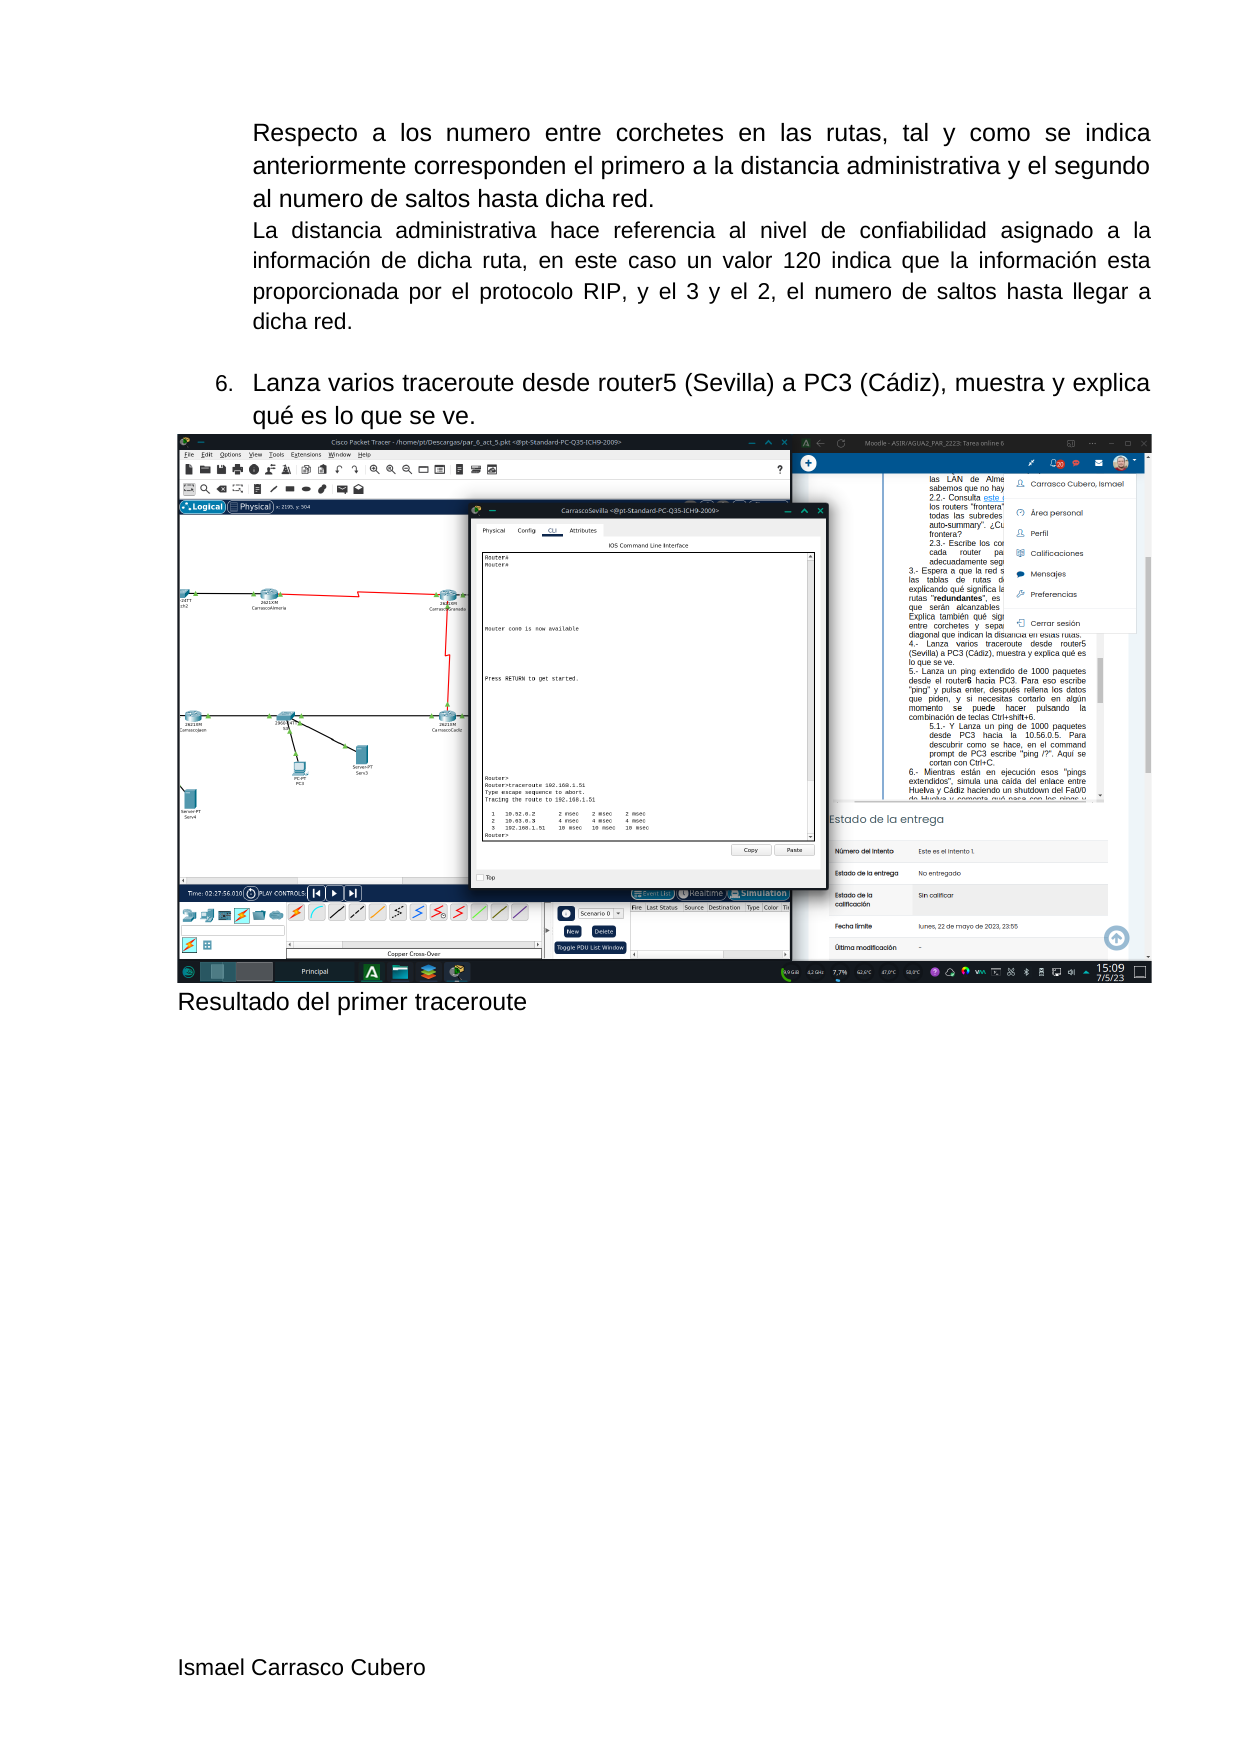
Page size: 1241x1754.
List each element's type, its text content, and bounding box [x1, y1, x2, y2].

picture [177, 434, 1152, 983]
text Resultado del primer traceroute [177, 983, 1152, 1015]
list Lanza varios traceroute desde router5 (Sevilla) a PC3 (Cádiz), muestra y explica qué es lo que se ve. [215, 368, 1152, 430]
text La distancia administrativa hace referencia al nivel de confiabilidad asignado a la información de dicha ruta, en este caso un valor 120 indica que la información esta proporcionada por el protocolo RIP, y el 3 y el 2, el numero de saltos hasta llegar a dicha red. [252, 217, 1152, 334]
text Respecto a los numero entre corchetes en las rutas, tal y como se indica anteriormente corresponden el primero a la distancia administrativa y el segundo al numero de saltos hasta dicha red. [252, 118, 1152, 213]
